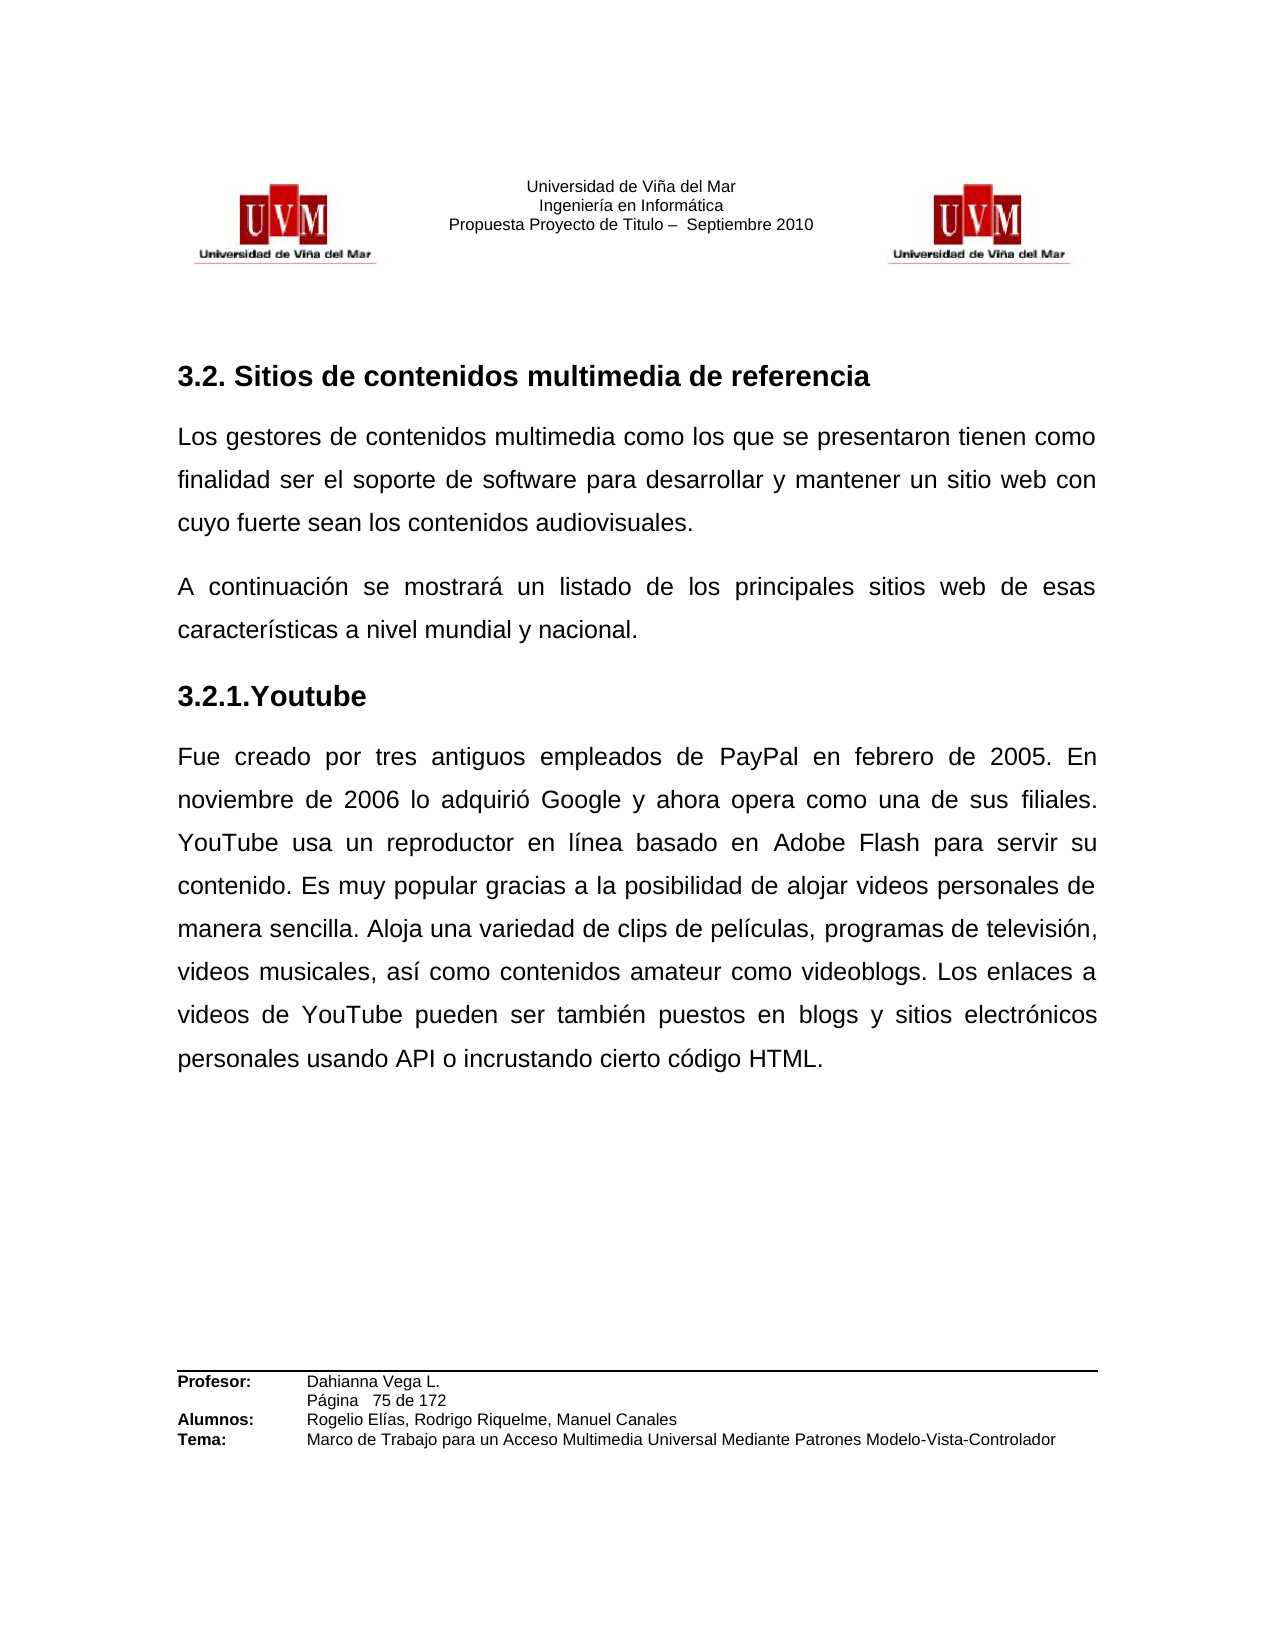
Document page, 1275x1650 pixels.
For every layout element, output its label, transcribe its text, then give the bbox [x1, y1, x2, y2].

text Fue creado por tres antiguos empleados de PayPal en febrero de 2005. En noviembre de 2006 lo adquirió Google y ahora opera como una de sus filiales. YouTube usa un reproductor en línea basado en Adobe Flash para servir su contenido. Es muy popular gracias a la posibilidad de alojar videos personales de manera sencilla. Aloja una variedad de clips de películas, programas de televisión, videos musicales, así como contenidos amateur como videoblogs. Los enlaces a videos de YouTube pueden ser también puestos en blogs y sitios electrónicos personales usando API o incrustando cierto código HTML. [177, 742, 1098, 1072]
picture [177, 176, 390, 267]
text Los gestores de contenidos multimedia como los que se presentaron tienen como finalidad ser el soporte de software para desarrollar y mantener un sitio web con cuyo fuerte sean los contenidos audiovisuales. [177, 422, 1098, 537]
subtitle 3.2. Sitios de contenidos multimedia de referencia [177, 359, 1098, 392]
picture [871, 176, 1084, 267]
text A continuación se mostrará un listado de los principales sitios web de esas características a nivel mundial y nacional. [177, 572, 1098, 644]
subtitle 3.2.1.Youtube [177, 679, 1098, 712]
